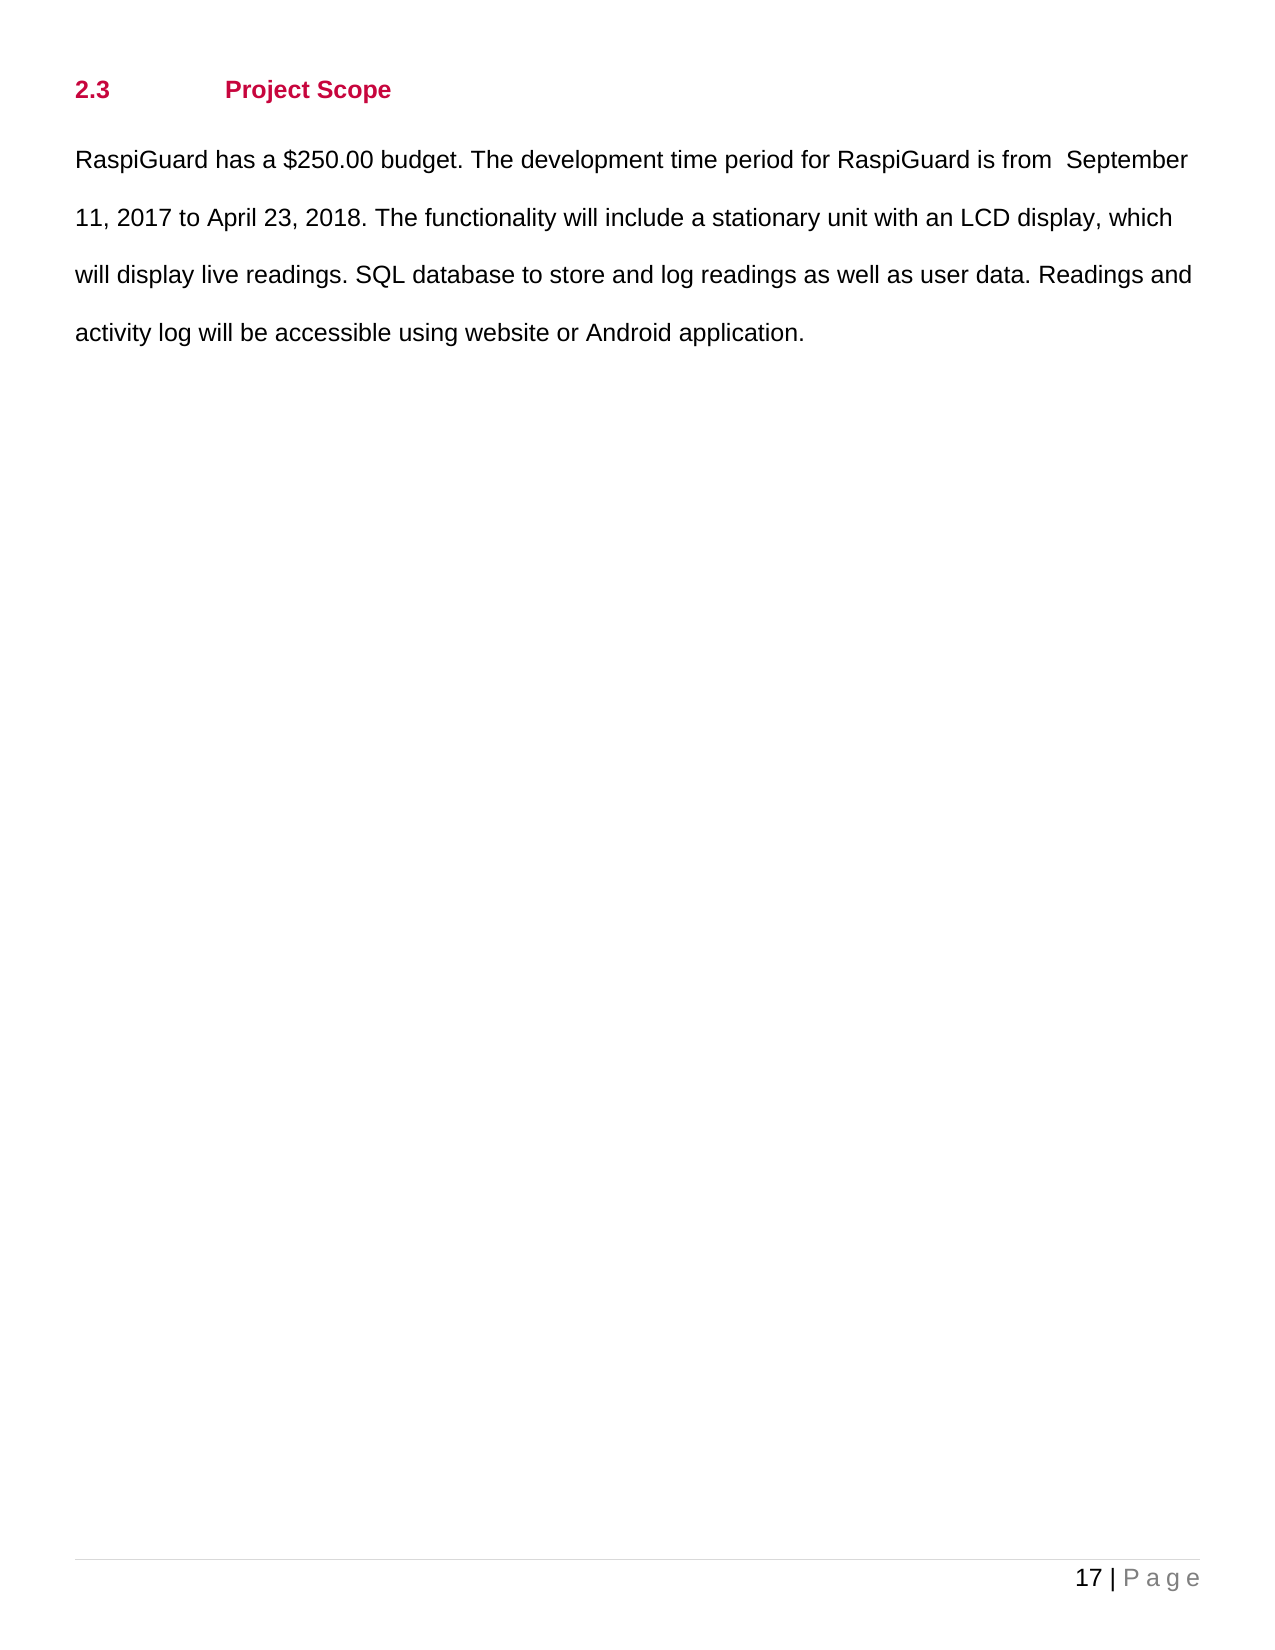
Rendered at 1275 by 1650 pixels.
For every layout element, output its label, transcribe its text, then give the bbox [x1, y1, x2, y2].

text RaspiGuard has a $250.00 budget. The development time period for RaspiGuard is from September 11, 2017 to April 23, 2018. The functionality will include a stationary unit with an LCD display, which will display live readings. SQL database to store and log readings as well as user data. Readings and activity log will be accessible using website or Android application. [75, 145, 1200, 346]
subtitle 2.3 Project Scope [75, 75, 1200, 104]
